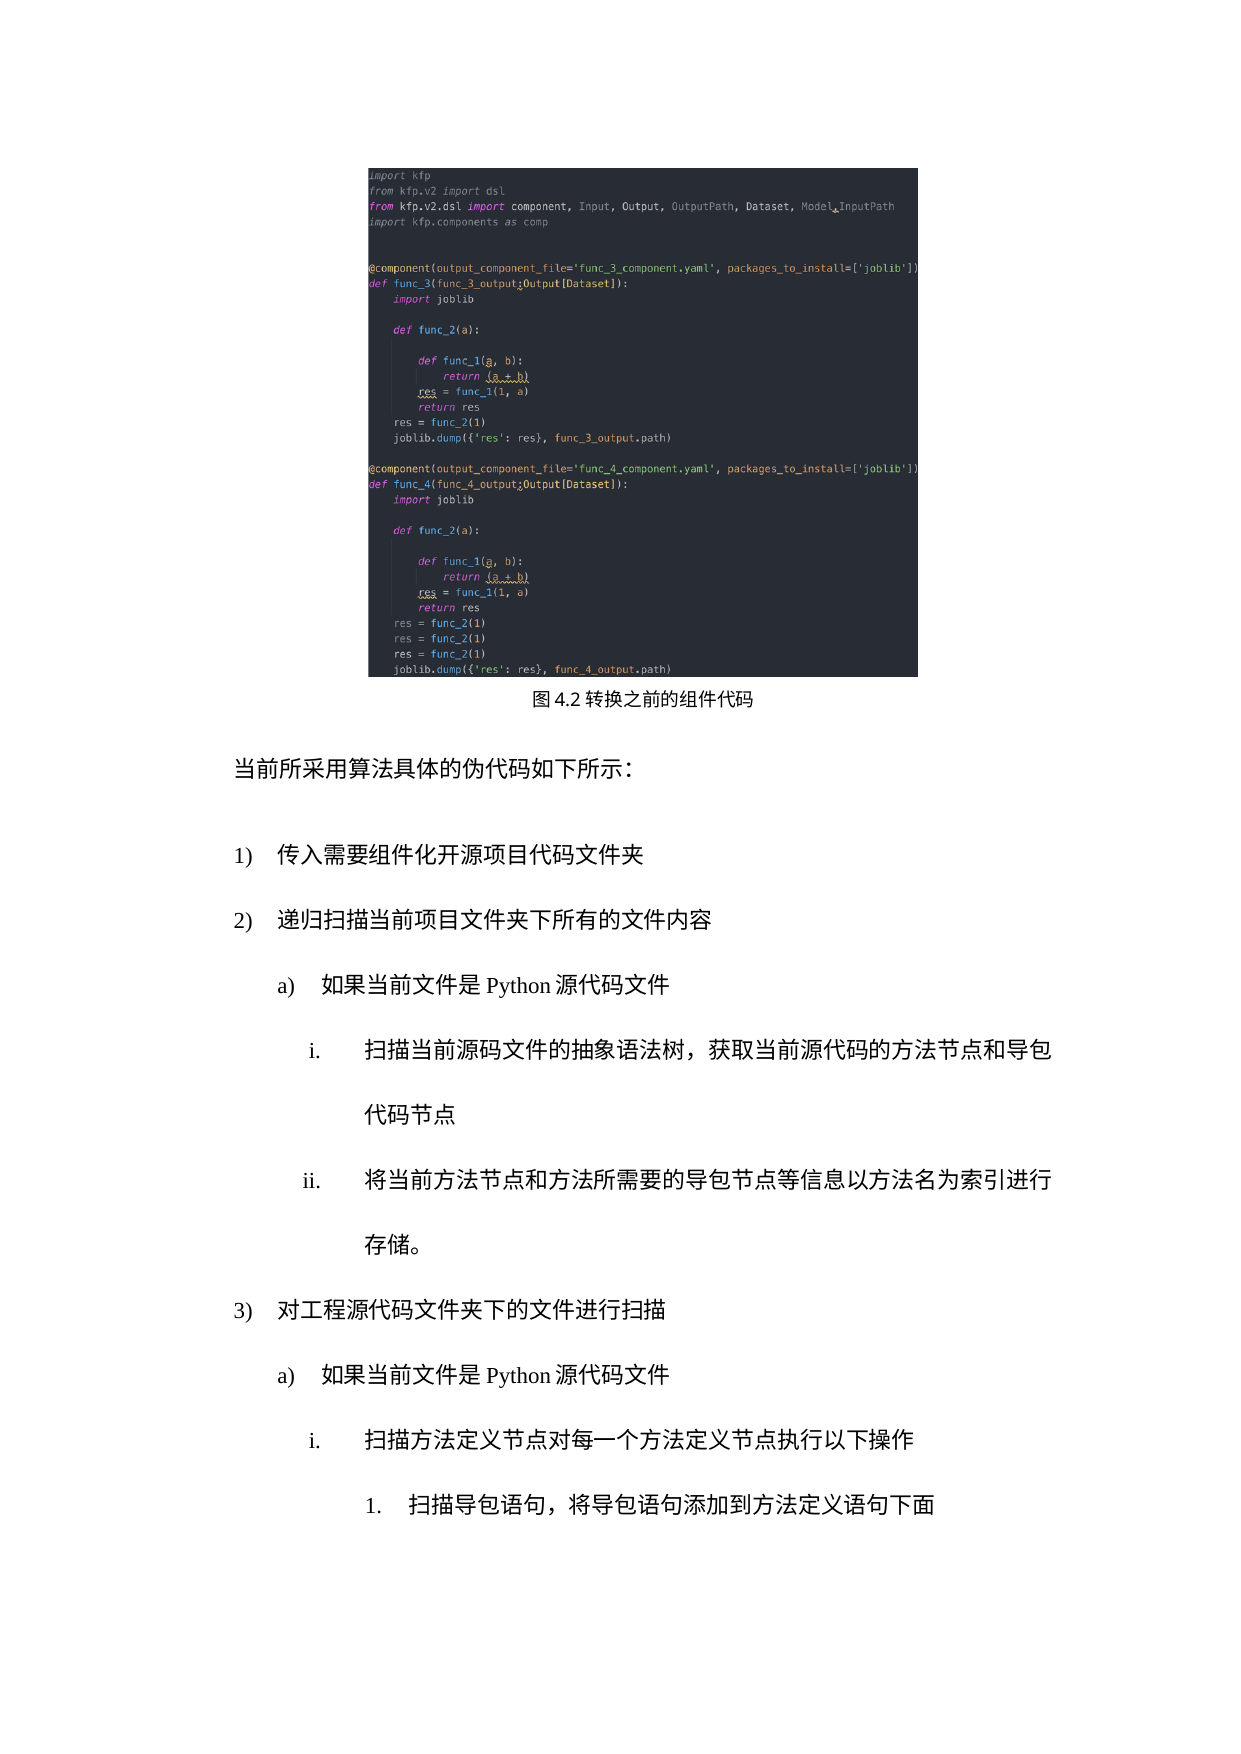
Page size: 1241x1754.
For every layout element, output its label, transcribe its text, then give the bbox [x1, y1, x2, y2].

picture [368, 168, 918, 677]
list 如果当前文件是Python源代码文件 [277, 951, 1053, 1016]
list 递归扫描当前项目文件夹下所有的文件内容 [233, 886, 1053, 951]
list 传入需要组件化开源项目代码文件夹 [233, 821, 1053, 886]
list 扫描导包语句，将导包语句添加到方法定义语句下面 [364, 1471, 1053, 1536]
list 扫描方法定义节点对每一个方法定义节点执行以下操作 [321, 1406, 1053, 1471]
list 如果当前文件是Python源代码文件 [277, 1341, 1053, 1406]
list 将当前方法节点和方法所需要的导包节点等信息以方法名为索引进行存储。 [321, 1146, 1053, 1276]
text 当前所采用算法具体的伪代码如下所示： [187, 735, 1053, 800]
list 对工程源代码文件夹下的文件进行扫描 [233, 1276, 1053, 1341]
list 扫描当前源码文件的抽象语法树，获取当前源代码的方法节点和导包代码节点 [321, 1016, 1053, 1146]
